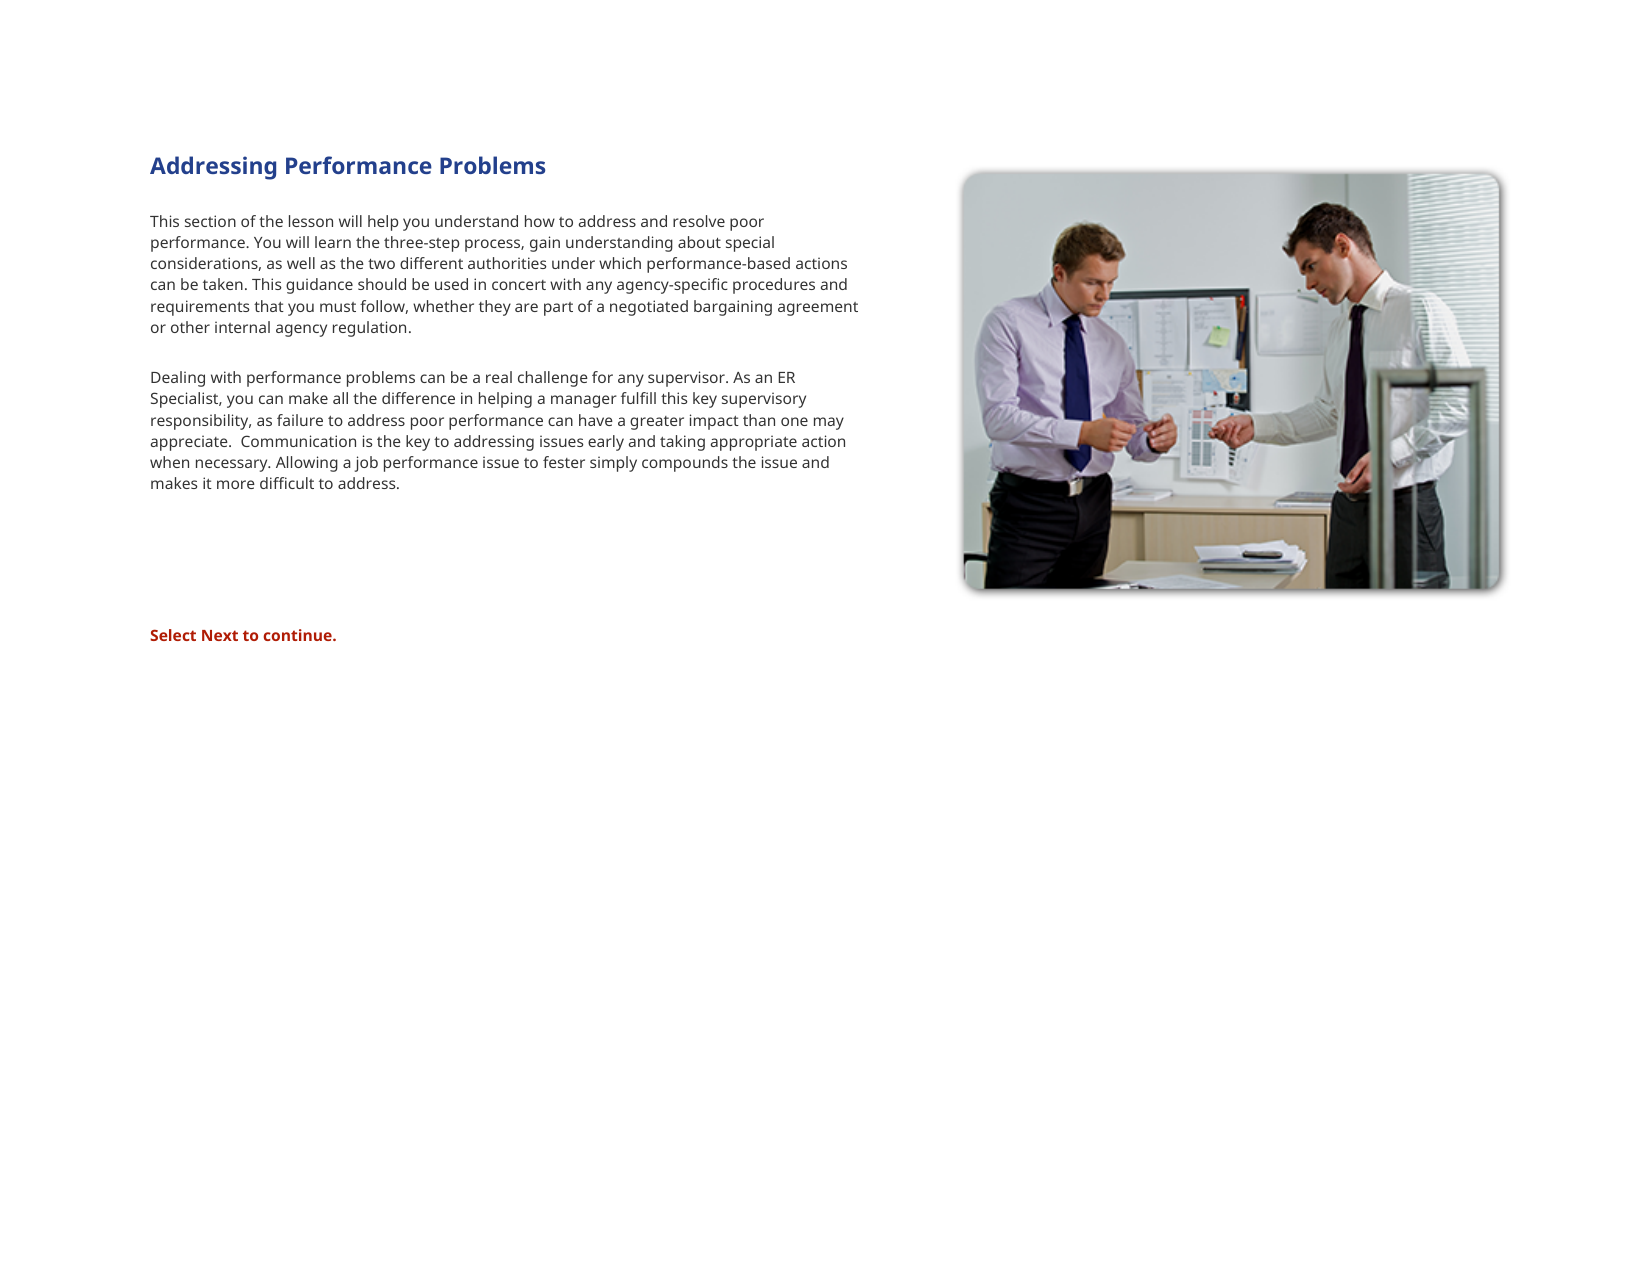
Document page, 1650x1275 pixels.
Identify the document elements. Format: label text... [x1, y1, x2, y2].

text Addressing Performance Problems [150, 150, 883, 181]
text Dealing with performance problems can be a real challenge for any supervisor. As an ER Specialist, you can make all the difference in helping a manager fulfill this key supervisory responsibility, as failure to address poor performance can have a greater impact than one may appreciate. Communication is the key to addressing issues early and taking appropriate action when necessary. Allowing a job performance issue to fester simply compounds the issue and makes it more difficult to address. [150, 367, 883, 494]
text This section of the lesson will help you understand how to address and resolve poor performance. You will learn the three-step process, gain understanding about special considerations, as well as the two different authorities under which performance-based actions can be taken. This guidance should be used in concert with any agency-specific procedures and requirements that you must follow, whether they are part of a negotiated bargaining agreement or other internal agency regulation. [150, 210, 883, 338]
text Select Next to continue. [150, 624, 883, 646]
picture [883, 121, 1582, 647]
